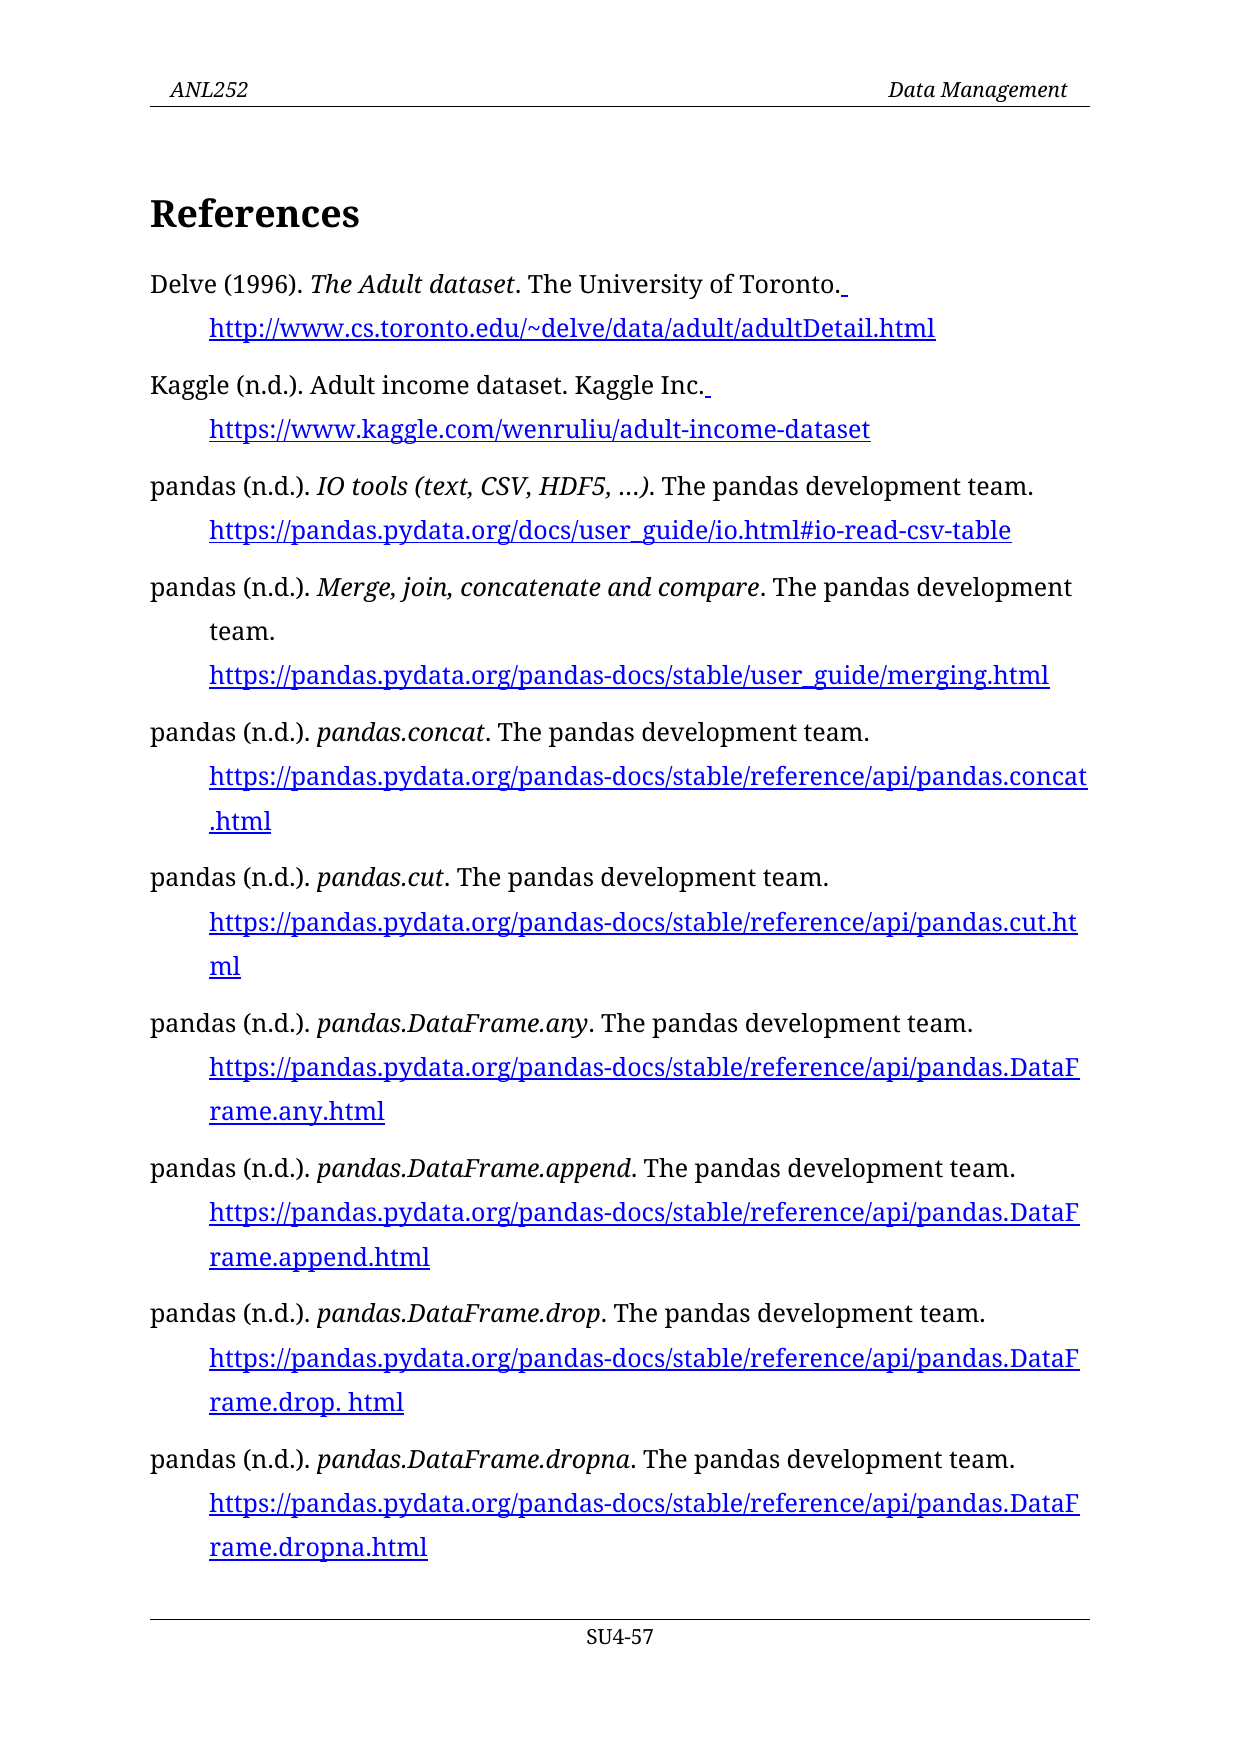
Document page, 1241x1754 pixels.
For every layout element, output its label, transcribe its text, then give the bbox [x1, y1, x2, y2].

text pandas (n.d.). pandas.concat. The pandas development team. https://pandas.pydata.org/pandas-docs/stable/reference/api/pandas.concat.‌html [150, 715, 1090, 837]
text pandas (n.d.). pandas.DataFrame.drop. The pandas development team. https://pandas.pydata.org/pandas-docs/stable/reference/api/pandas.‌DataFrame.drop. html [150, 1296, 1090, 1419]
text Delve (1996). The Adult dataset. The University of Toronto. http://www.cs.toronto.edu/~delve/data/adult/adultDetail.html [150, 266, 1090, 345]
subtitle References [150, 187, 1090, 238]
text Kaggle (n.d.). Adult income dataset. Kaggle Inc. https://www.kaggle.com/wenruliu/adult-income-dataset [150, 367, 1090, 446]
text pandas (n.d.). IO tools (text, CSV, HDF5, …). The pandas development team. https://pandas.pydata.org/docs/user_guide/io.html#io-read-csv-table [150, 468, 1090, 547]
text pandas (n.d.). Merge, join, concatenate and compare. The pandas development team. https://pandas.pydata.org/pandas-docs/stable/user_guide/merging.html [150, 569, 1090, 692]
text pandas (n.d.). pandas.DataFrame.dropna. The pandas development team. https://pandas.pydata.org/pandas-docs/stable/reference/api/pandas.‌DataFrame.dropna.html [150, 1441, 1090, 1564]
text pandas (n.d.). pandas.DataFrame.append. The pandas development team. https://pandas.pydata.org/pandas-docs/stable/reference/api/pandas.‌DataFrame.append.html [150, 1151, 1090, 1273]
text pandas (n.d.). pandas.cut. The pandas development team. https://pandas.pydata.org/pandas-docs/stable/reference/api/pandas.cut.html [150, 860, 1090, 983]
text pandas (n.d.). pandas.DataFrame.any. The pandas development team. https://pandas.pydata.org/pandas-docs/stable/reference/api/pandas.‌DataFrame.any.html [150, 1005, 1090, 1128]
